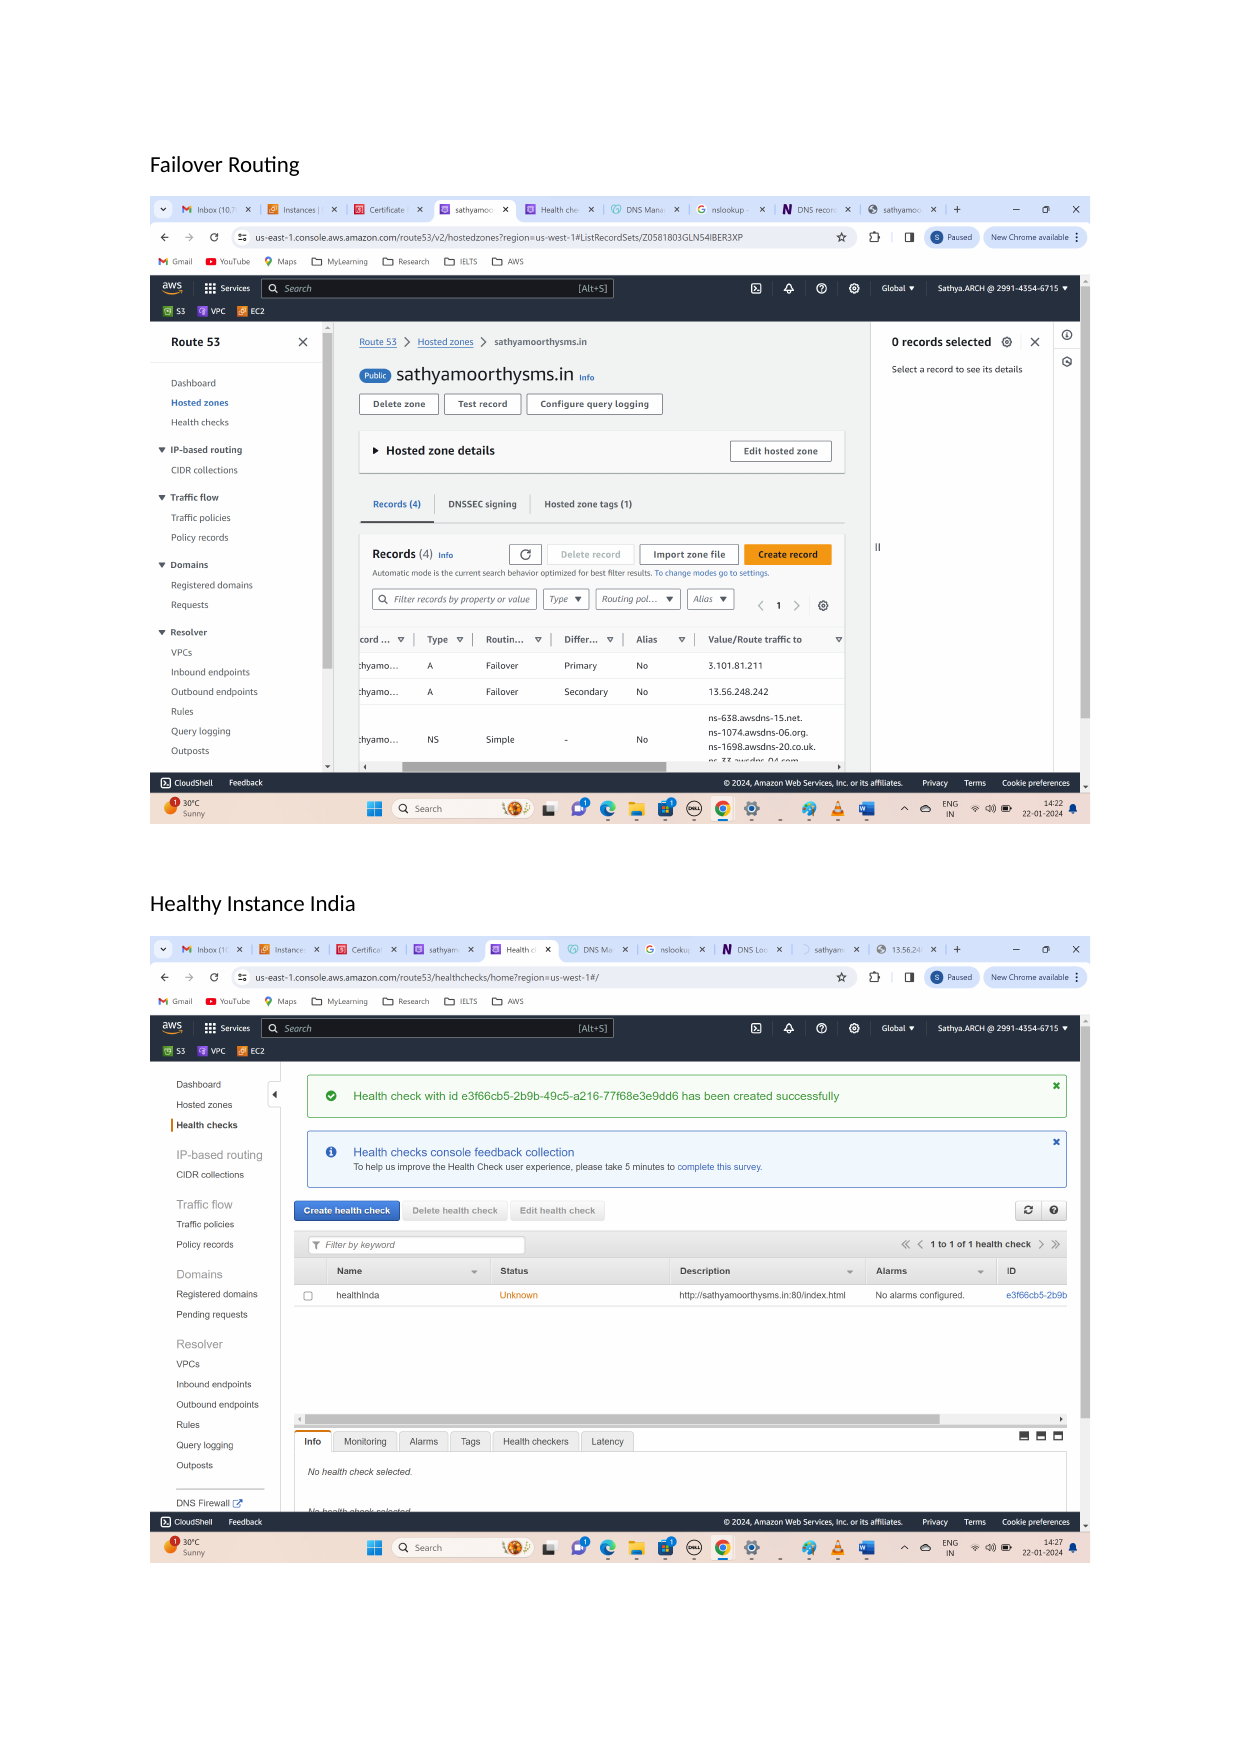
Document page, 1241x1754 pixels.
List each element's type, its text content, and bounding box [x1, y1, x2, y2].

text Healthy Instance India [150, 889, 1090, 917]
picture [150, 196, 1091, 824]
text Failover Routing [150, 150, 1090, 178]
picture [150, 936, 1091, 1563]
